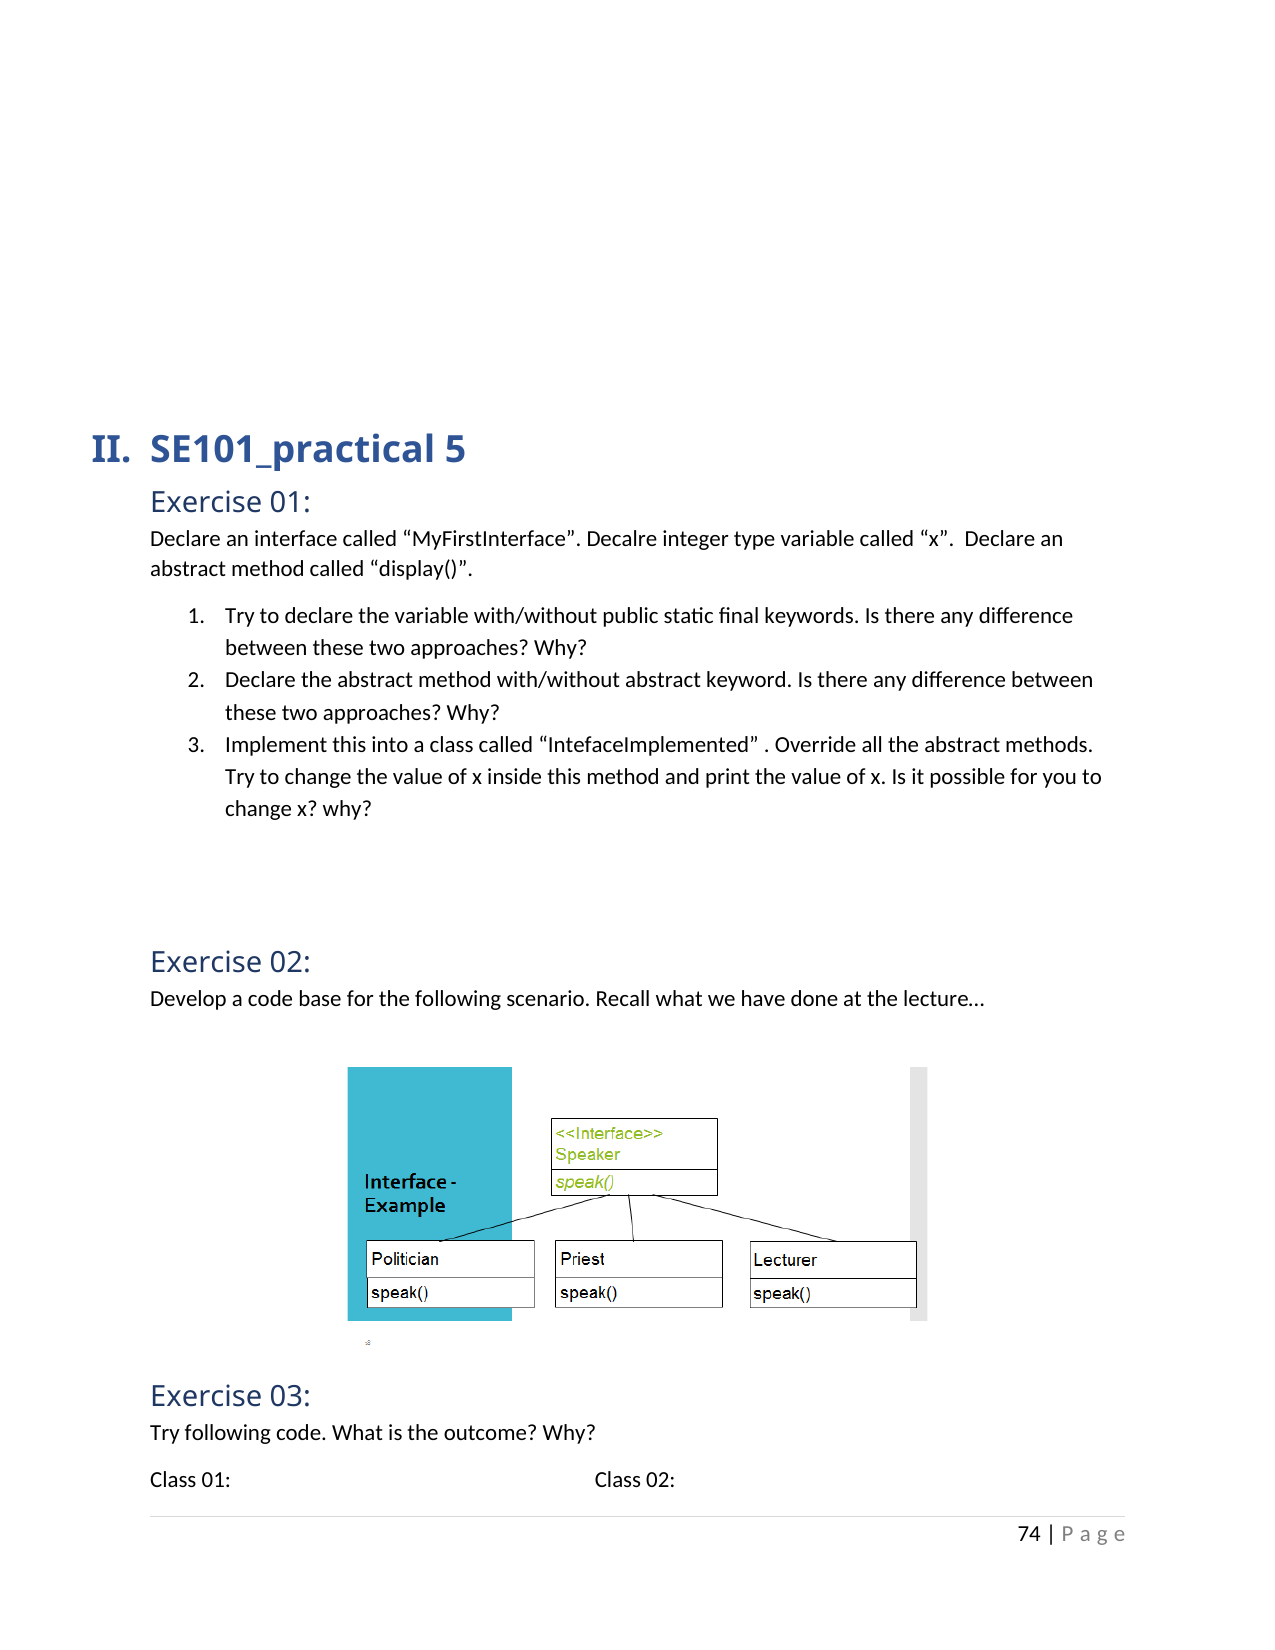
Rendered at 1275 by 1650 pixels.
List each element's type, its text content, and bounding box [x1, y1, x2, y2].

subtitle Exercise 03: [150, 1375, 1125, 1415]
picture [347, 1030, 928, 1357]
text Declare an interface called “MyFirstInterface”. Decalre integer type variable called “x”. Declare an abstract method called “display()”. [150, 524, 1125, 582]
text Class 01: Class 02: [150, 1465, 1125, 1493]
subtitle SE101_practical 5 [131, 422, 1125, 473]
list Declare the abstract method with/without abstract keyword. Is there any difference between these two approaches? Why? [187, 665, 1125, 726]
text Try following code. What is the outcome? Why? [150, 1418, 1125, 1446]
list Implement this into a class called “IntefaceImplemented” . Override all the abstract methods. Try to change the value of x inside this method and print the value of x. Is it possible for you to change x? why? [187, 730, 1125, 822]
text Develop a code base for the following scenario. Recall what we have done at the lecture… [150, 984, 1125, 1012]
list Try to declare the variable with/without public static final keywords. Is there any difference between these two approaches? Why? [187, 601, 1125, 661]
subtitle Exercise 01: [150, 481, 1125, 521]
subtitle Exercise 02: [150, 941, 1125, 981]
